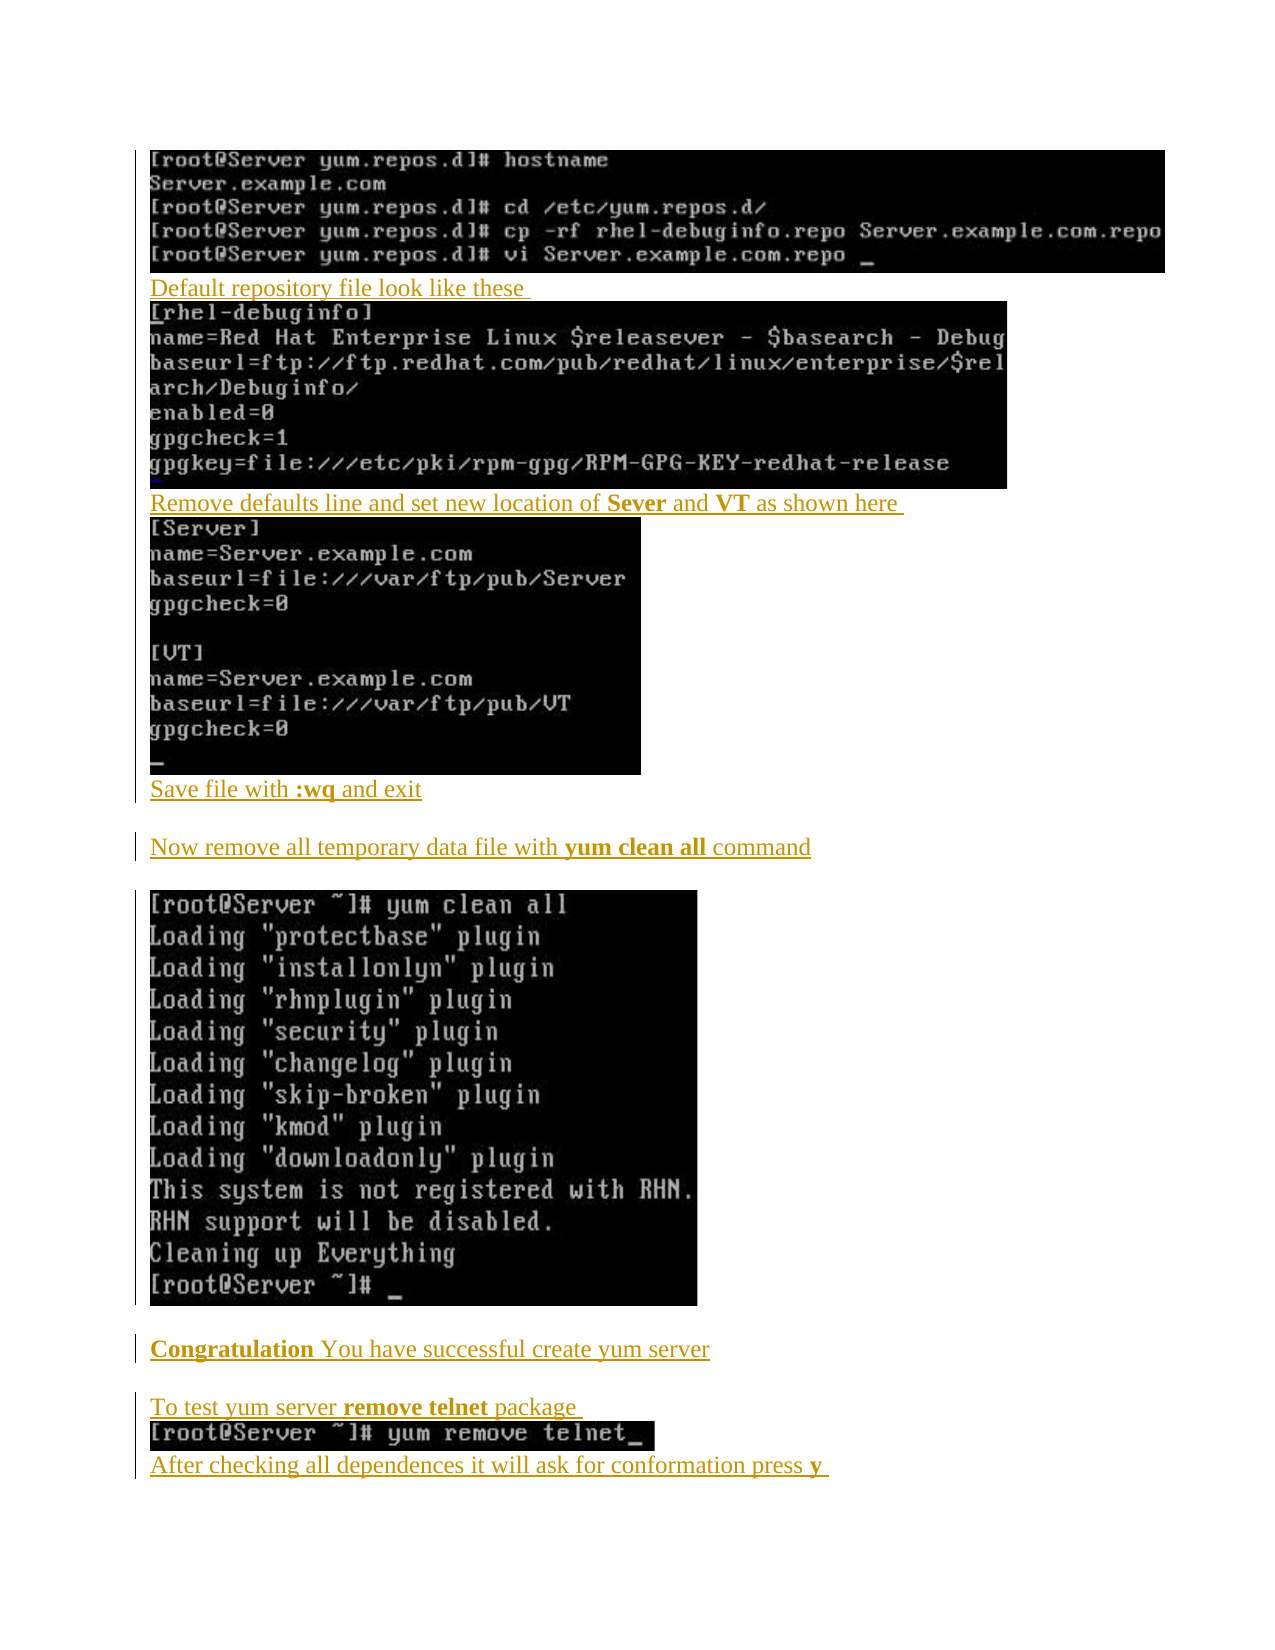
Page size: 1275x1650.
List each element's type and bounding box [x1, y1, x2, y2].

picture [150, 150, 1165, 273]
picture [150, 517, 641, 775]
picture [150, 890, 698, 1306]
picture [150, 1421, 655, 1451]
picture [150, 301, 1008, 489]
